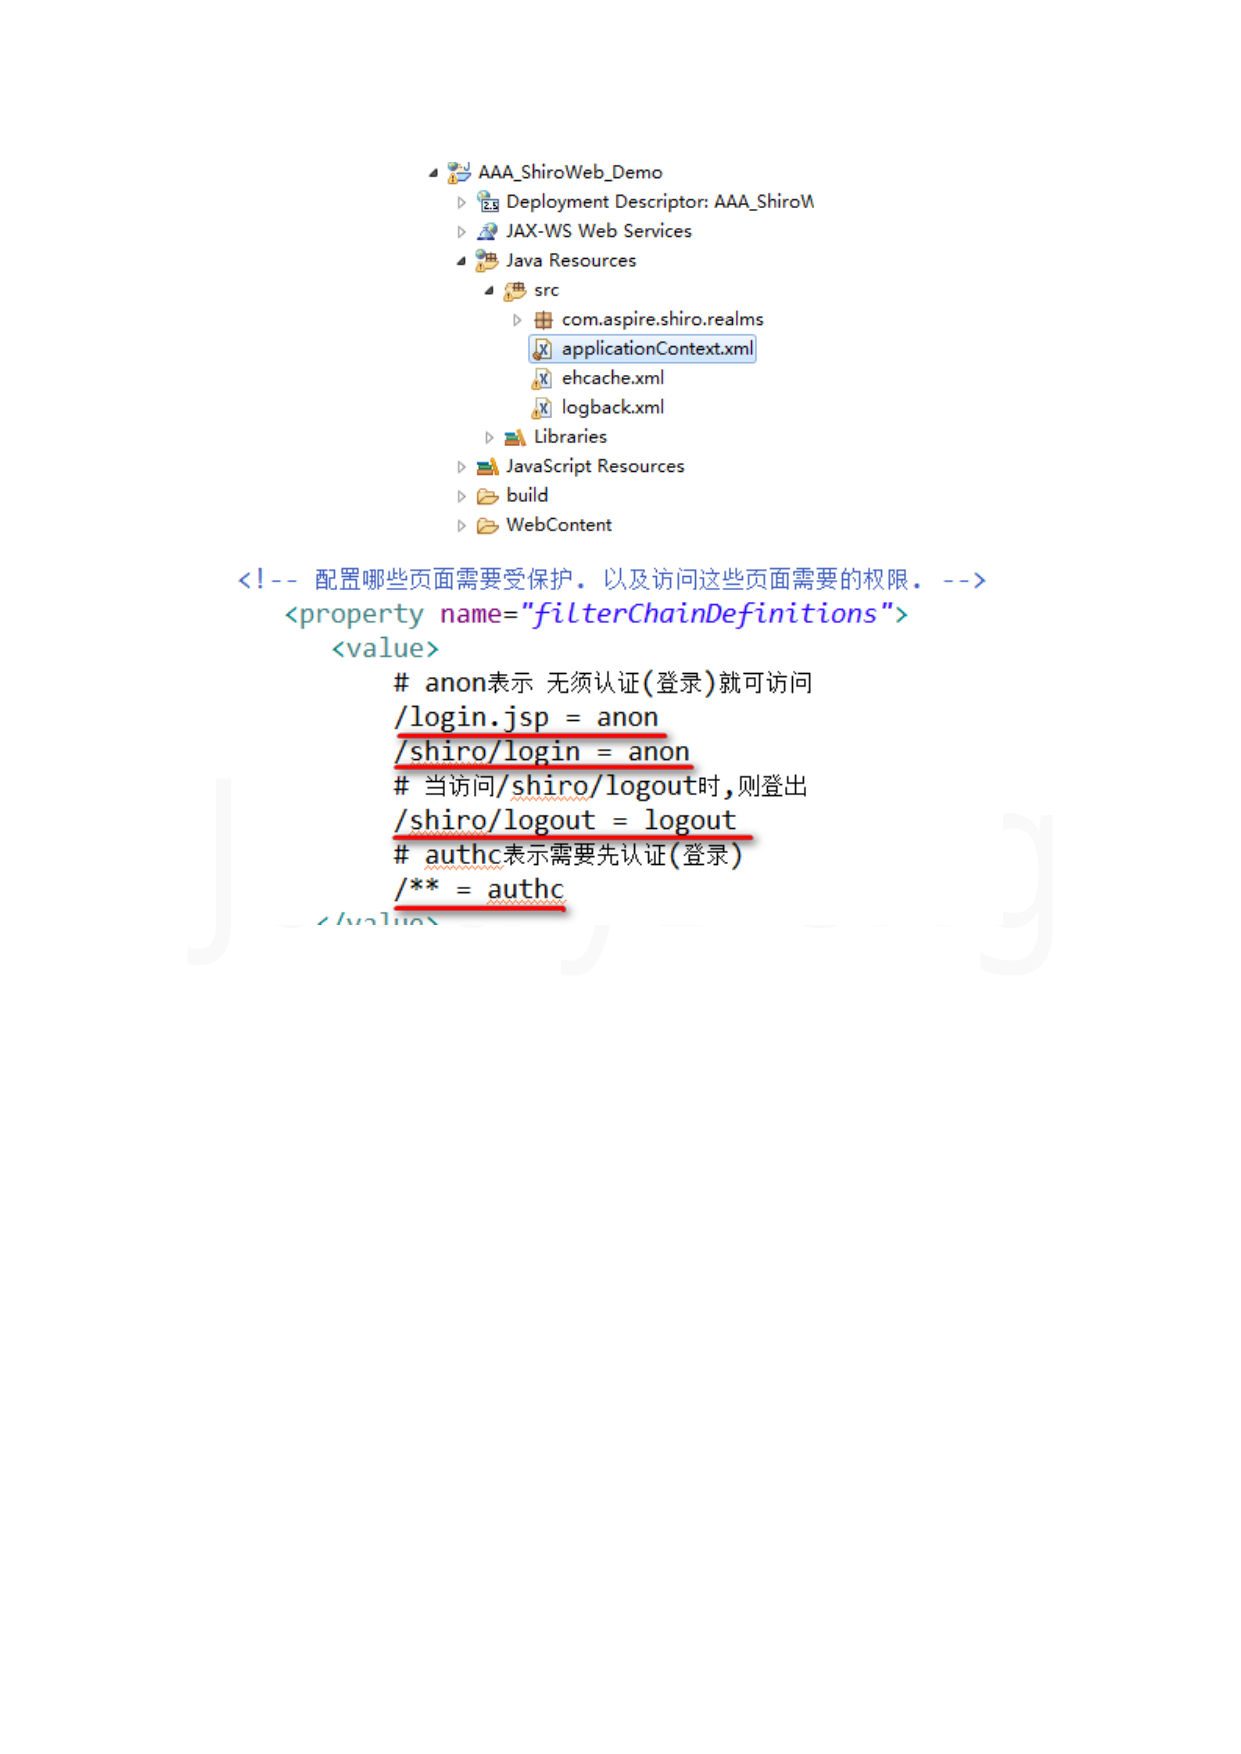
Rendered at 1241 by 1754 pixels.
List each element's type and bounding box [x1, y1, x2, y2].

picture [237, 565, 1003, 925]
picture [426, 162, 814, 540]
